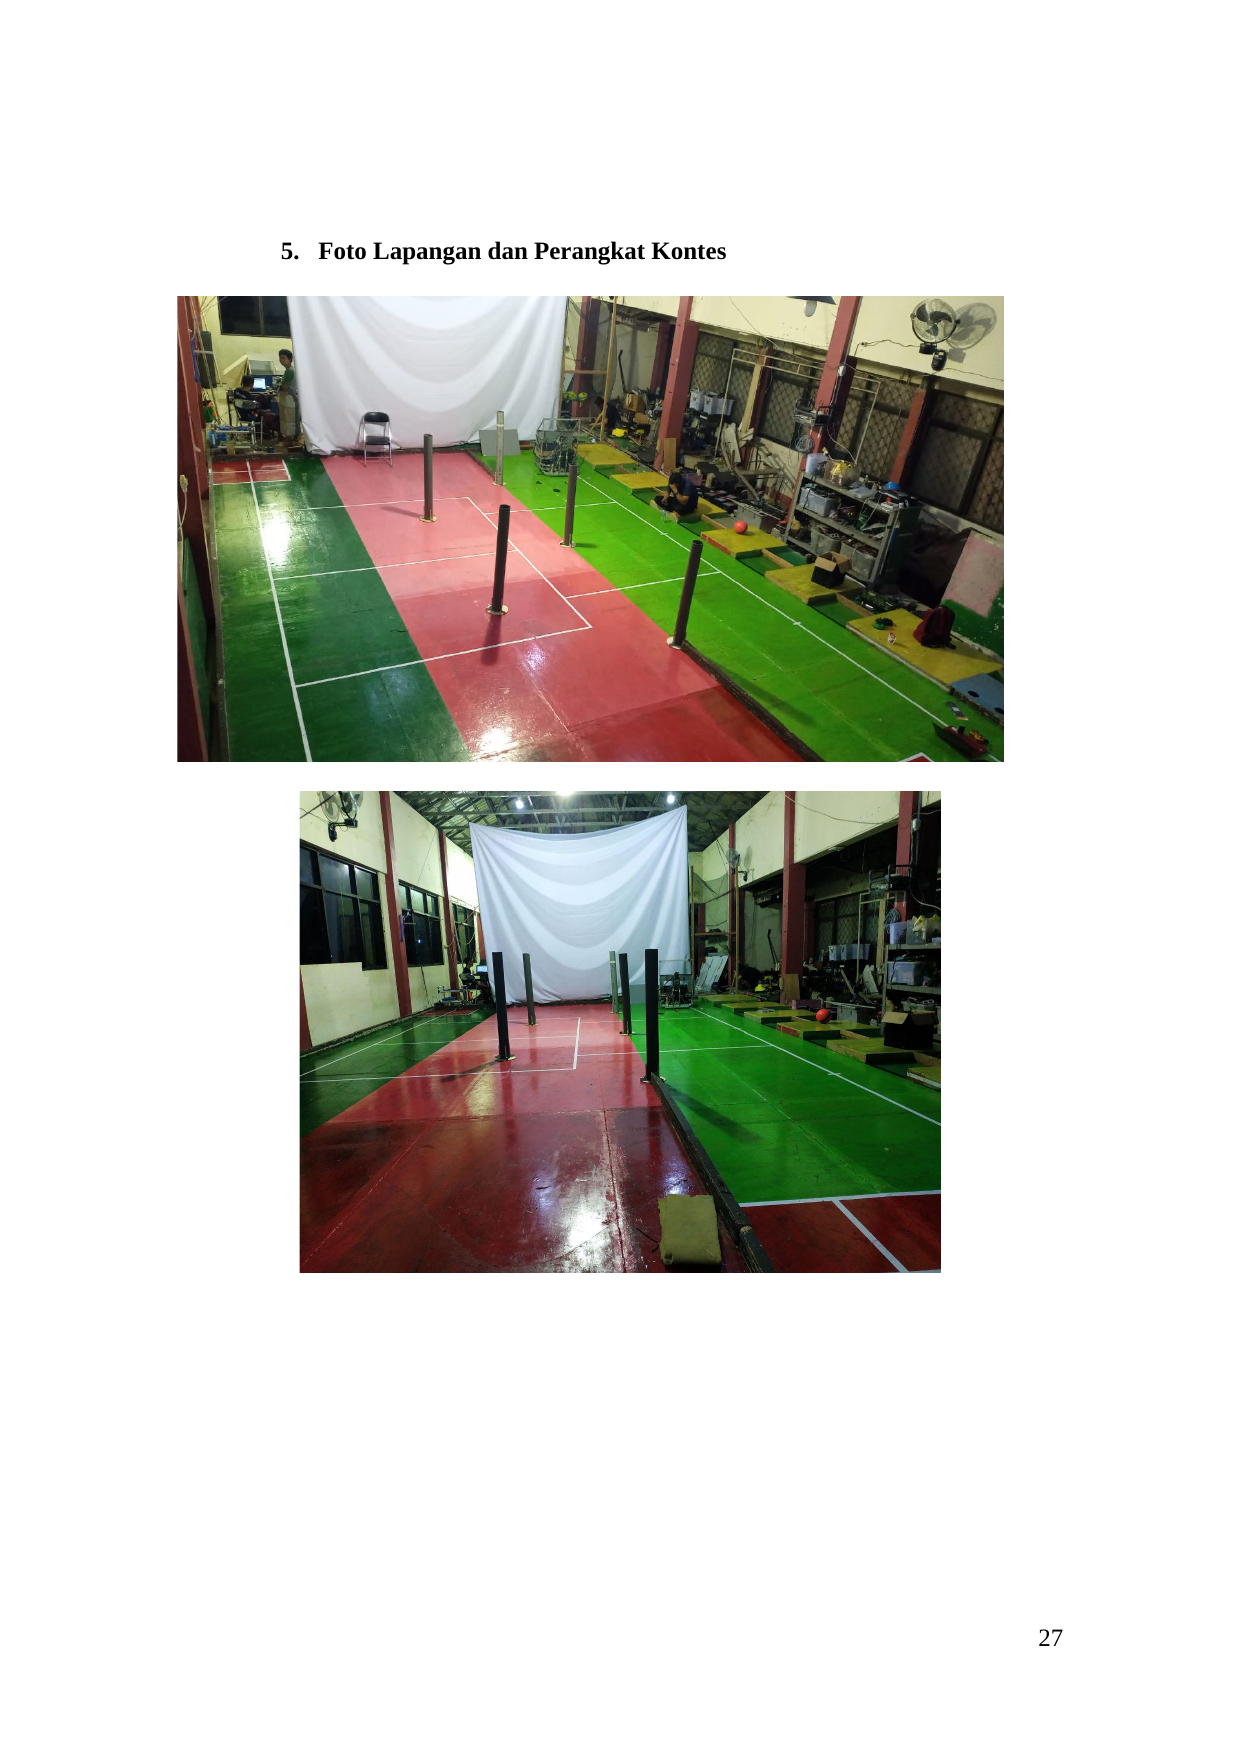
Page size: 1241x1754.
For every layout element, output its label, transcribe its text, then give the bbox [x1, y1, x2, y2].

picture [299, 791, 941, 1273]
picture [177, 296, 1004, 762]
list Foto Lapangan dan Perangkat Kontes [281, 236, 1063, 265]
